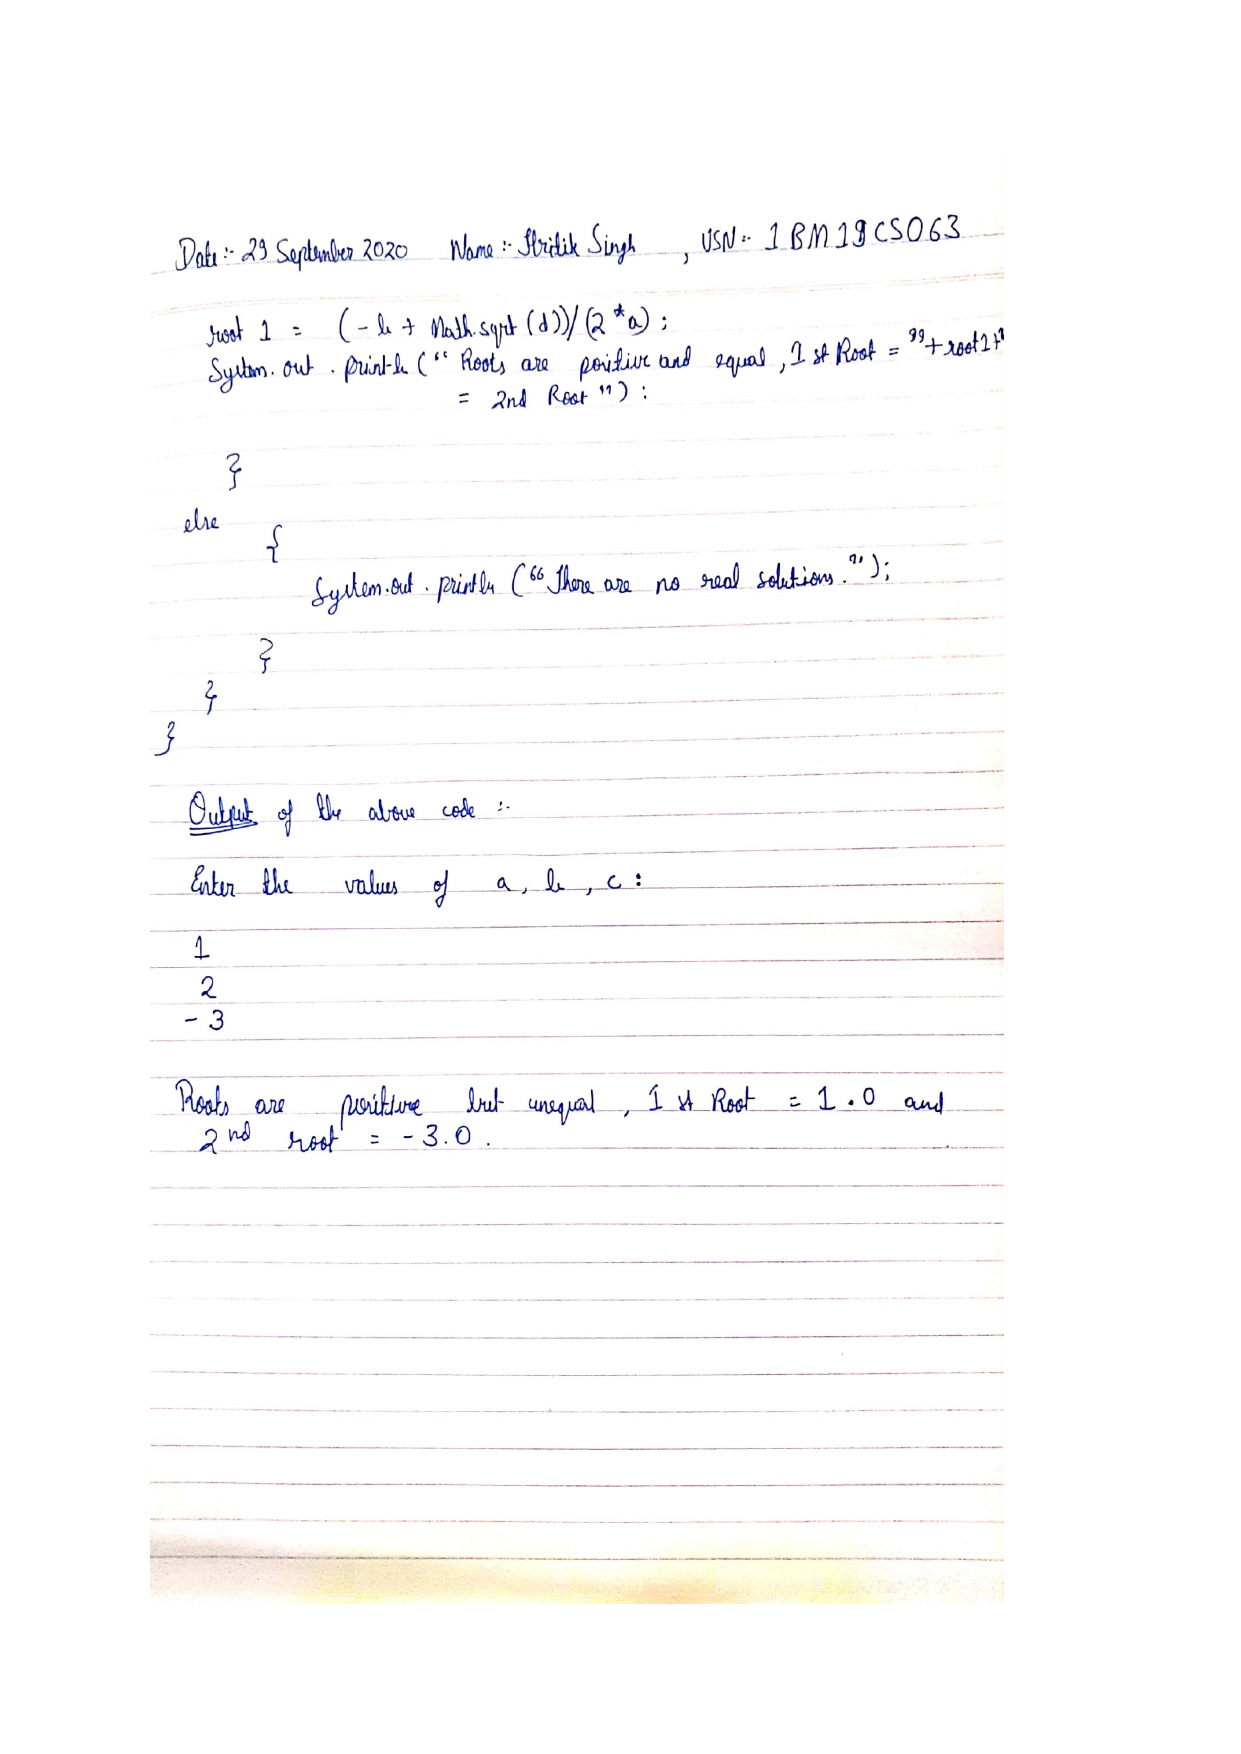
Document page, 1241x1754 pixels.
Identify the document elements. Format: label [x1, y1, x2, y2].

picture [150, 150, 1004, 1604]
